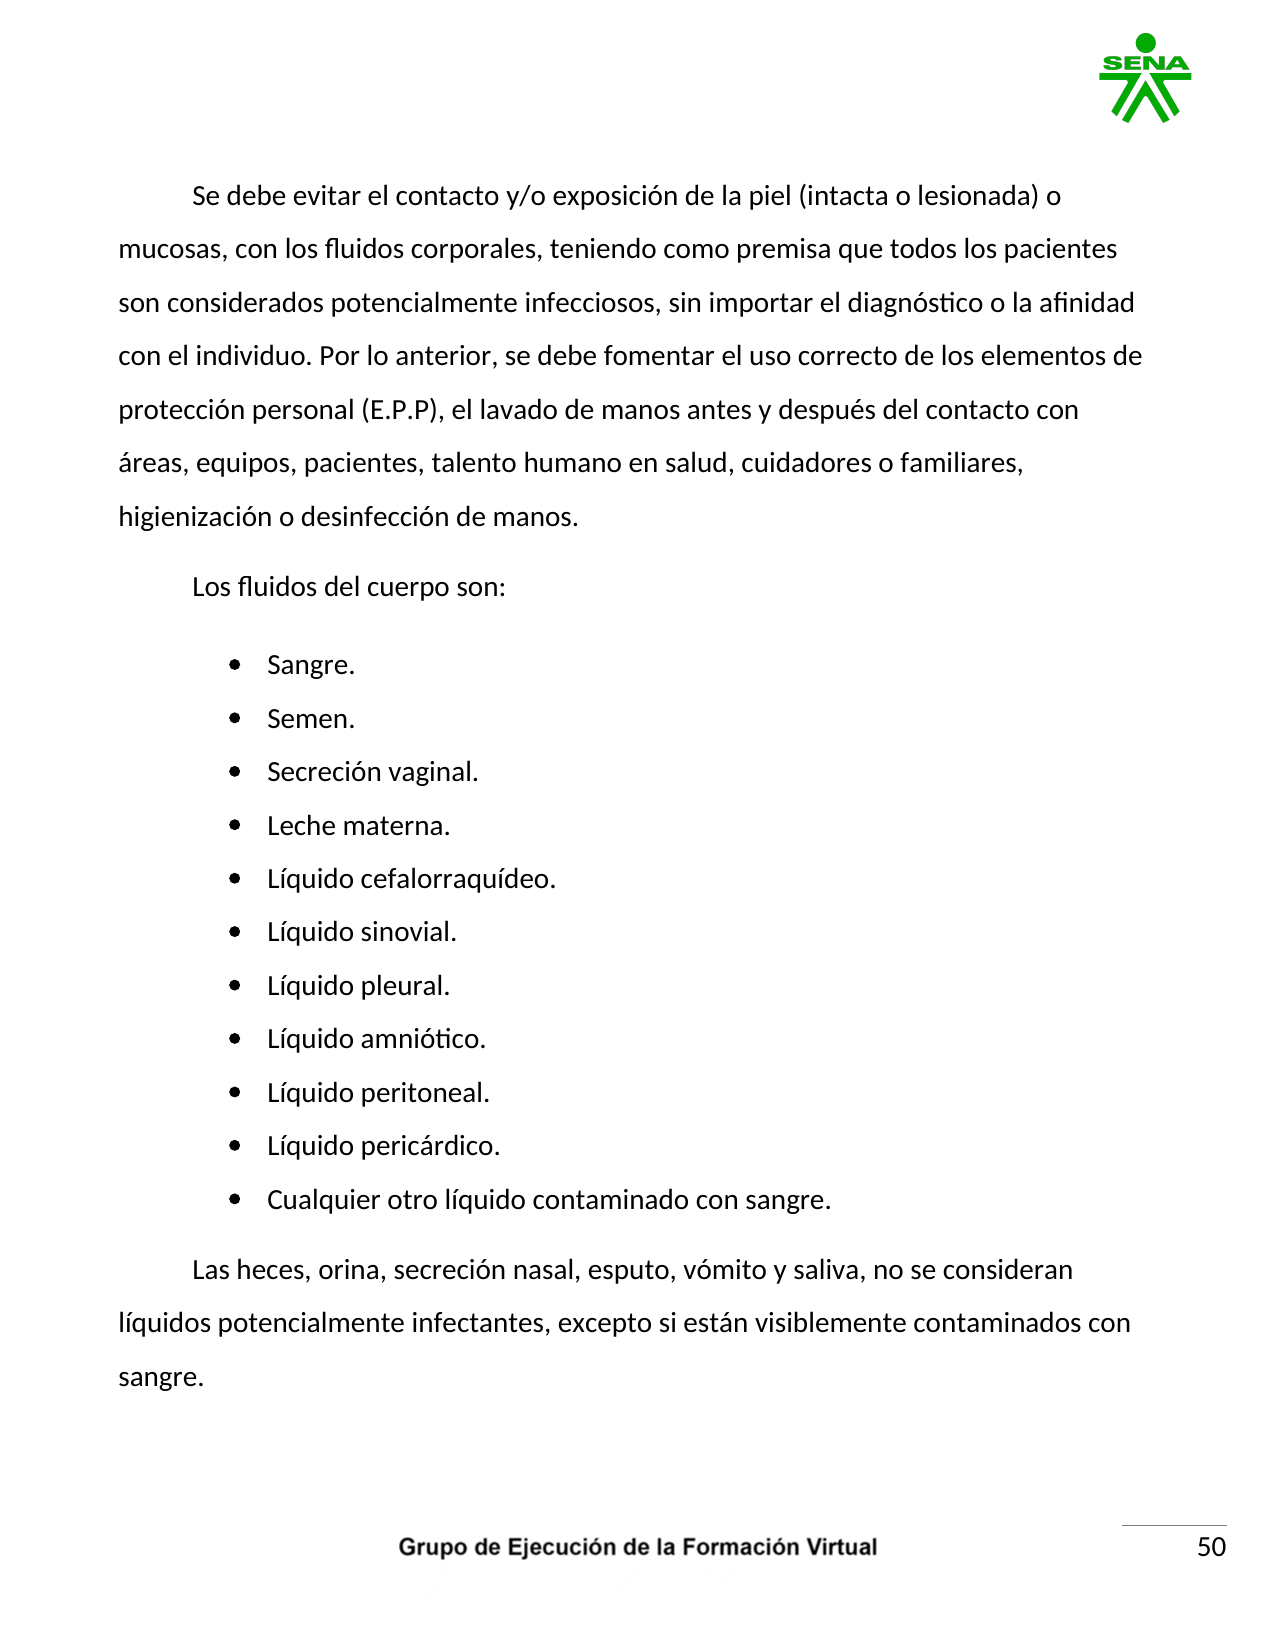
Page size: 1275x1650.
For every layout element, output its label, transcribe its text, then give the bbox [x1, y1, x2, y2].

list Líquido peritoneal. [229, 1074, 1157, 1109]
text Los fluidos del cuerpo son: [118, 568, 1157, 603]
list Sangre. [229, 646, 1157, 682]
picture [1099, 33, 1192, 123]
list Líquido amniótico. [229, 1020, 1157, 1056]
list Leche materna. [229, 807, 1157, 842]
text Las heces, orina, secreción nasal, esputo, vómito y saliva, no se consideran líquidos potencialmente infectantes, excepto si están visiblemente contaminados con sangre. [118, 1251, 1157, 1393]
list Líquido pericárdico. [229, 1127, 1157, 1163]
list Líquido sinovial. [229, 913, 1157, 949]
list Líquido cefalorraquídeo. [229, 860, 1157, 896]
list Semen. [229, 700, 1157, 735]
list Líquido pleural. [229, 967, 1157, 1003]
picture [0, 1486, 1275, 1598]
list Secreción vaginal. [229, 753, 1157, 789]
list Cualquier otro líquido contaminado con sangre. [229, 1181, 1157, 1216]
text Se debe evitar el contacto y/o exposición de la piel (intacta o lesionada) o mucosas, con los fluidos corporales, teniendo como premisa que todos los pacientes son considerados potencialmente infecciosos, sin importar el diagnóstico o la afinidad con el individuo. Por lo anterior, se debe fomentar el uso correcto de los elementos de protección personal (E.P.P), el lavado de manos antes y después del contacto con áreas, equipos, pacientes, talento humano en salud, cuidadores o familiares, higienización o desinfección de manos. [118, 177, 1157, 533]
